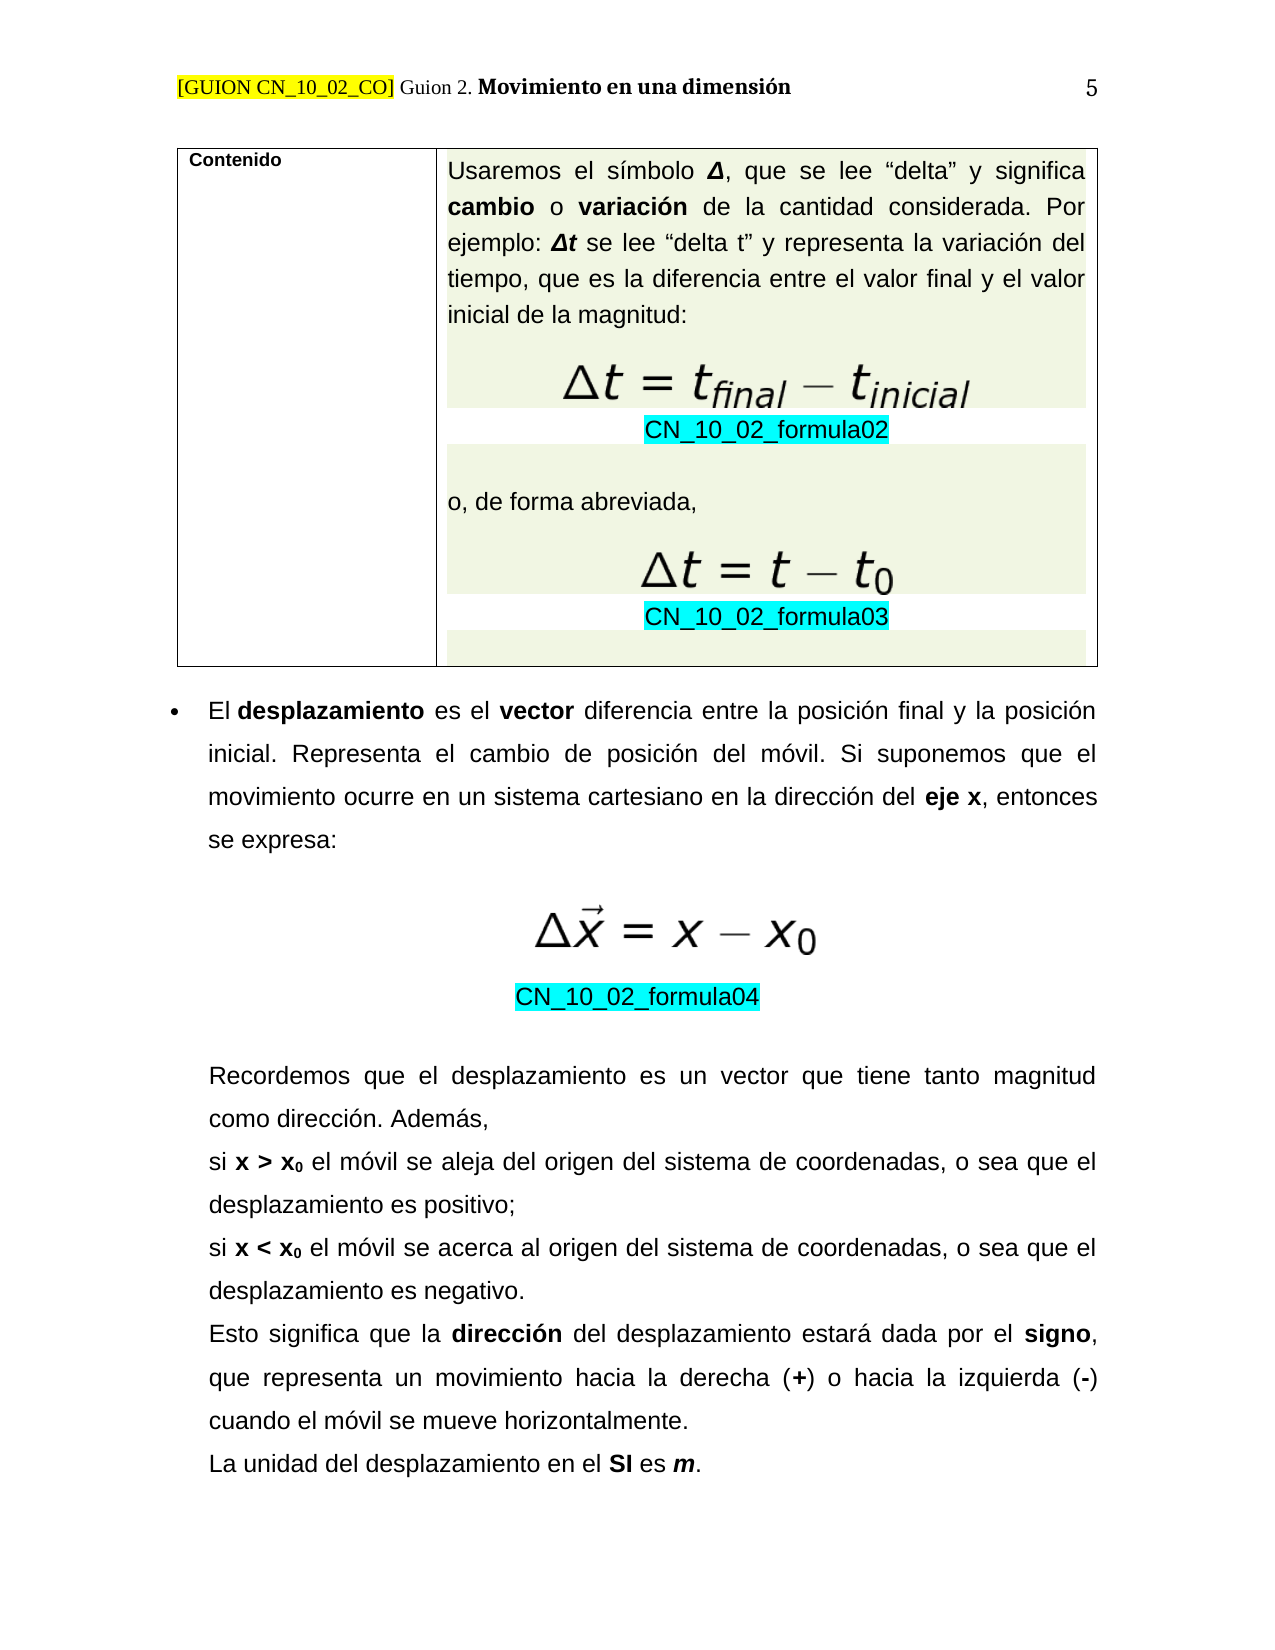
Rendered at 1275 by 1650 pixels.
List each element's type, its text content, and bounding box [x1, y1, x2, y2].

text La unidad del desplazamiento en el SI es m. [208, 1449, 1098, 1478]
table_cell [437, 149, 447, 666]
picture [562, 364, 971, 408]
text si x > x0 el móvil se aleja del origen del sistema de coordenadas, o sea que el desplazamiento es positivo; [208, 1147, 1098, 1219]
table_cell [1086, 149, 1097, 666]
text Recordemos que el desplazamiento es un vector que tiene tanto magnitud como dirección. Además, [208, 1061, 1098, 1133]
text si x < x0 el móvil se acerca al origen del sistema de coordenadas, o sea que el desplazamiento es negativo. [208, 1233, 1098, 1305]
picture [534, 904, 816, 955]
text Esto significa que la dirección del desplazamiento estará dada por el signo, que representa un movimiento hacia la derecha (+) o hacia la izquierda (-) cuando el móvil se mueve horizontalmente. [208, 1319, 1098, 1434]
list El desplazamiento es el vector diferencia entre la posición final y la posición inicial. Representa el cambio de posición del móvil. Si suponemos que el movimiento ocurre en un sistema cartesiano en la dirección del eje x, entonces se expresa: [171, 696, 1098, 854]
table_cell Contenido [178, 149, 436, 666]
picture [640, 551, 893, 595]
text CN_10_02_formula04 [177, 975, 1098, 1011]
